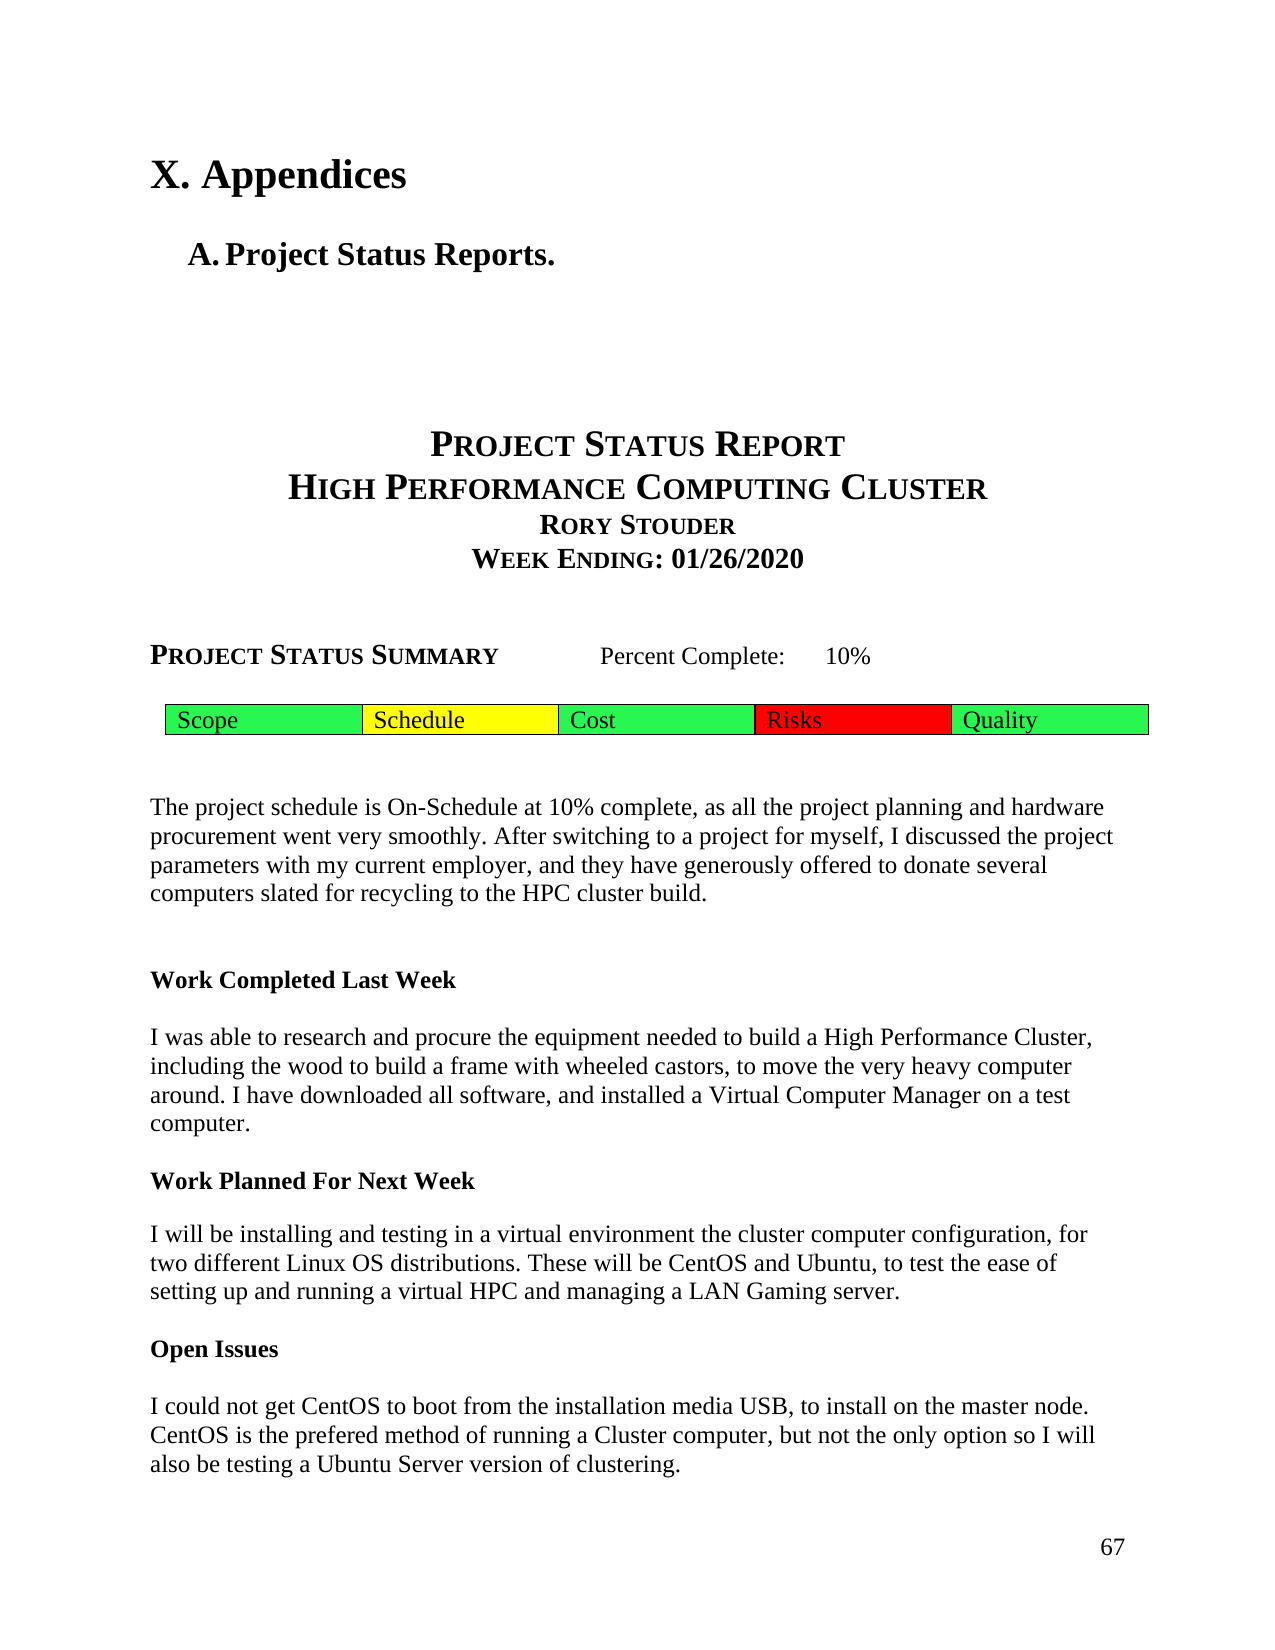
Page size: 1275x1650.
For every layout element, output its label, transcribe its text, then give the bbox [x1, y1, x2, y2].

table_header Risks [756, 705, 951, 734]
text I was able to research and procure the equipment needed to build a High Performance Cluster, including the wood to build a frame with wheeled castors, to move the very heavy computer around. I have downloaded all software, and installed a Virtual Computer Manager on a test computer. [150, 1022, 1125, 1137]
text Rory Stouder [150, 507, 1125, 541]
text Week Ending: 01/26/2020 [150, 541, 1125, 574]
table_header Quality [952, 705, 1148, 734]
text Project Status Report [150, 421, 1125, 464]
text I will be installing and testing in a virtual environment the cluster computer configuration, for two different Linux OS distributions. These will be CentOS and Ubuntu, to test the ease of setting up and running a virtual HPC and managing a LAN Gaming server. [150, 1219, 1125, 1305]
text Project Status Summary Percent Complete: 10% [150, 637, 1125, 670]
subtitle Project Status Reports. [187, 234, 1125, 273]
text High Performance Computing Cluster [150, 464, 1125, 507]
text Open Issues [150, 1334, 1125, 1363]
text I could not get CentOS to boot from the installation media USB, to install on the master node. CentOS is the prefered method of running a Cluster computer, but not the only option so I will also be testing a Ubuntu Server version of clustering. [150, 1391, 1125, 1478]
table_header Scope [166, 705, 362, 734]
text The project schedule is On-Schedule at 10% complete, as all the project planning and hardware procurement went very smoothly. After switching to a project for myself, I discussed the project parameters with my current employer, and they have generously offered to donate several computers slated for recycling to the HPC cluster build. [150, 792, 1125, 907]
table_header Cost [559, 705, 754, 734]
text Work Completed Last Week [150, 965, 1125, 993]
subtitle X. Appendices [150, 150, 1125, 198]
table_header Schedule [363, 705, 558, 734]
text Work Planned For Next Week [150, 1166, 1125, 1195]
